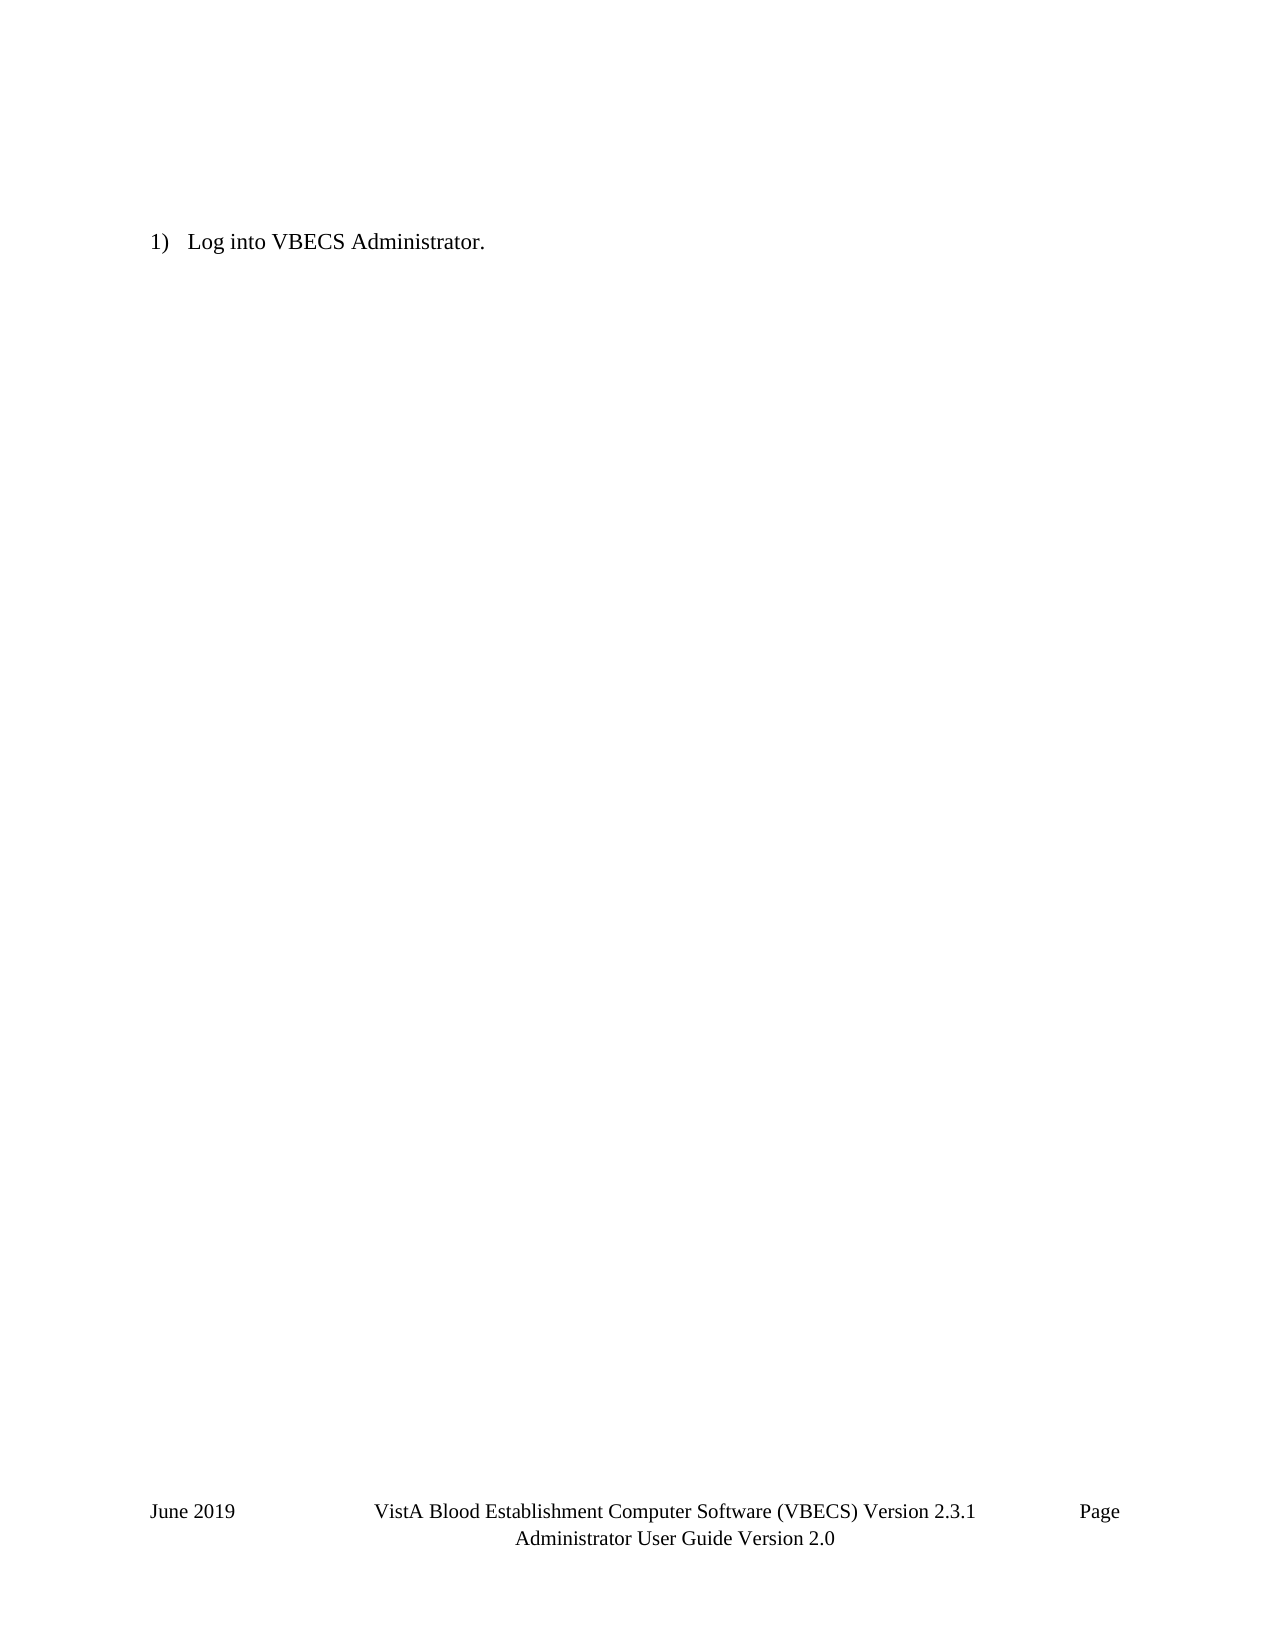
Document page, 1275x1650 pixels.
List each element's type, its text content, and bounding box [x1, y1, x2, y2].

list Log into VBECS Administrator. [150, 228, 1125, 254]
